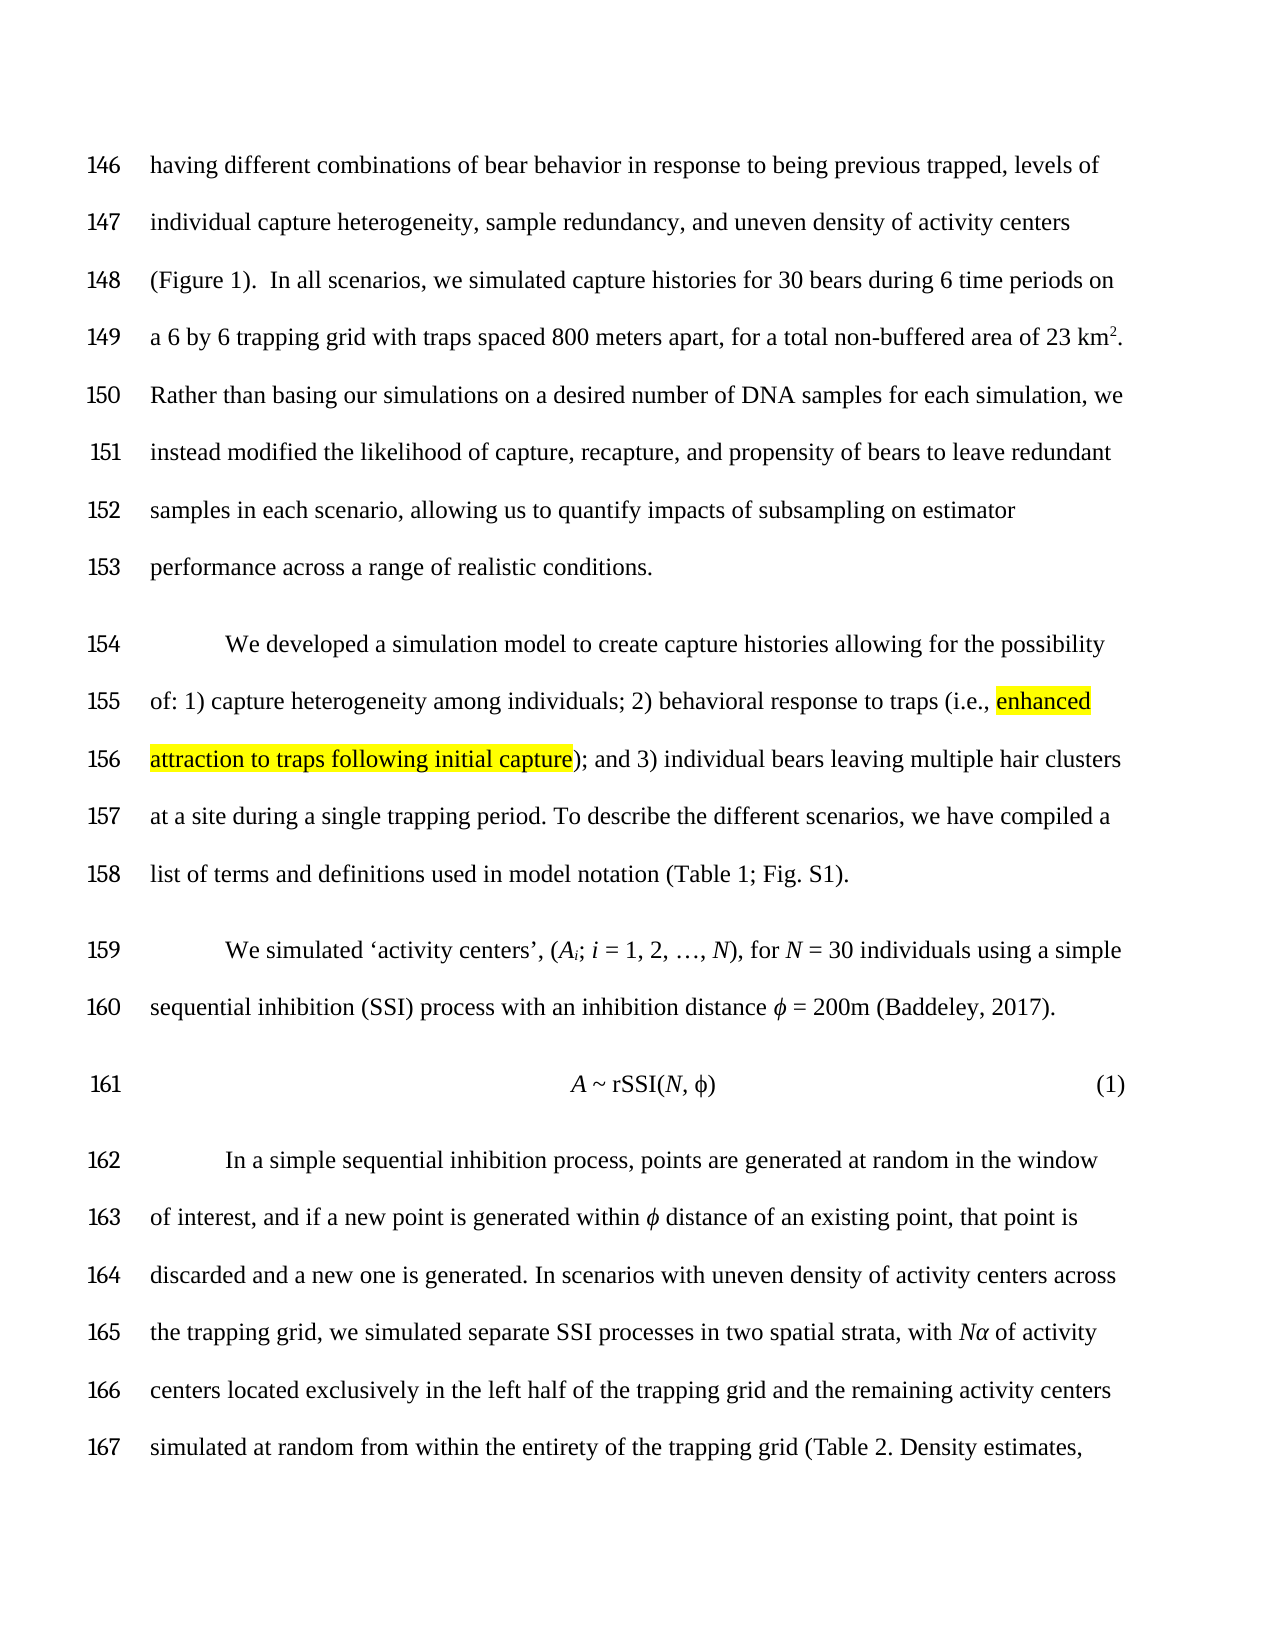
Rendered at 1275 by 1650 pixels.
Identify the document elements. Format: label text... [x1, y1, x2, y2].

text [150, 1145, 1125, 1461]
text We simulated ‘activity centers’, (Ai; i = 1, 2, …, N), for N = 30 individuals using a simple sequential inhibition (SSI) process with an inhibition distance ϕ = 200m (Baddeley, 2017). [150, 935, 1125, 1021]
text We developed a simulation model to create capture histories allowing for the possibility of: 1) capture heterogeneity among individuals; 2) behavioral response to traps (i.e., enhanced attraction to traps following initial capture); and 3) individual bears leaving multiple hair clusters at a site during a single trapping period. To describe the different scenarios, we have compiled a list of terms and definitions used in model notation (Table 1; Fig. S1). [150, 629, 1125, 887]
text A ~ rSSI(N, ϕ) (1) [225, 1069, 1125, 1097]
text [150, 150, 1125, 581]
